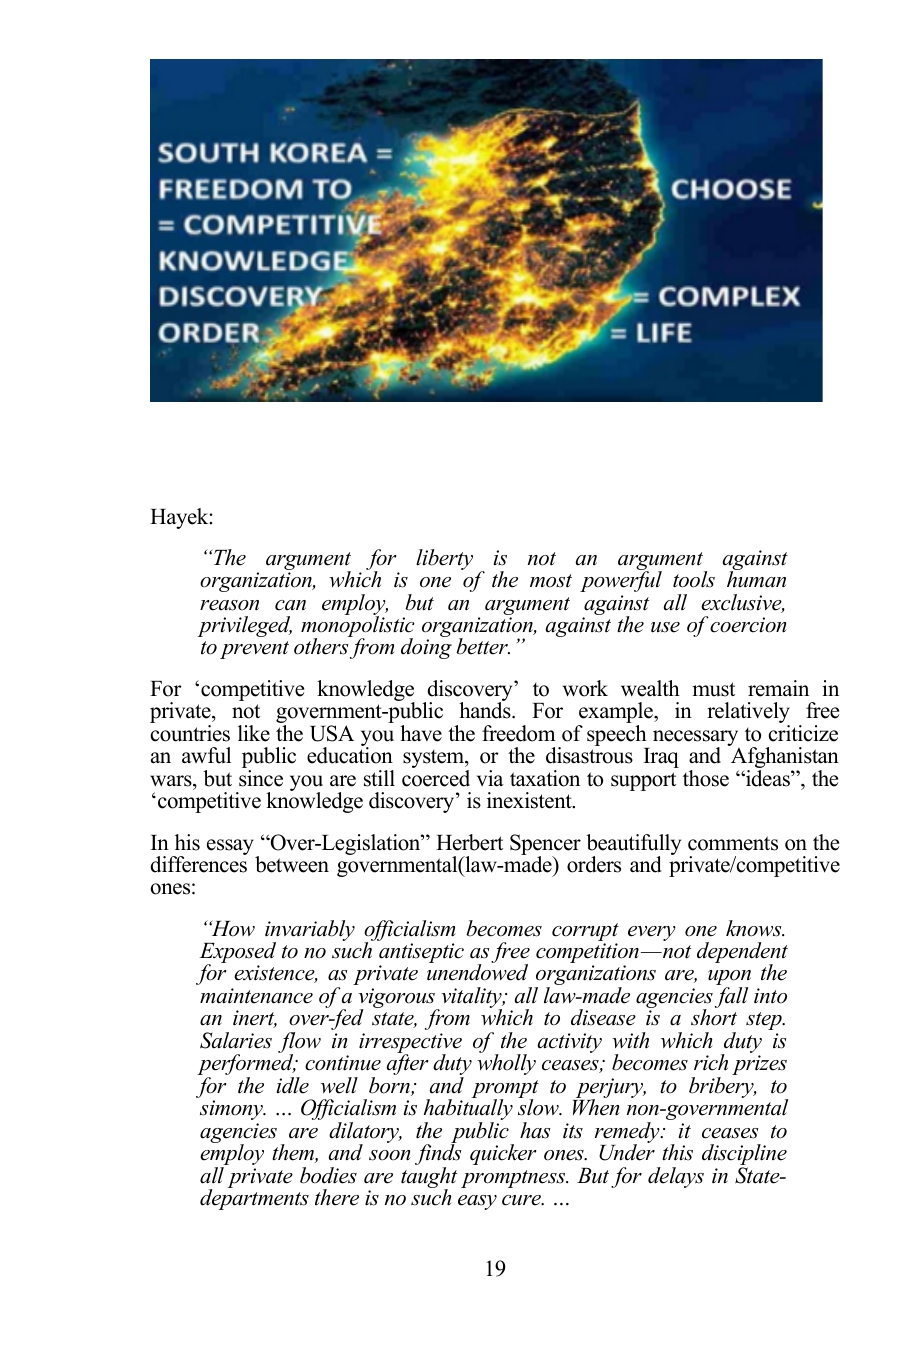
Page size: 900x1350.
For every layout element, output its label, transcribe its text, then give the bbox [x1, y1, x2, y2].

text “The argument for liberty is not an argument against organization, which is one of the most powerful tools human reason can employ, but an argument against all exclusive, privileged, monopolistic organization, against the use of coercion to prevent others from doing better.” [200, 547, 790, 660]
text “How invariably officialism becomes corrupt every one knows. Exposed to no such antiseptic as free competition — not dependent for existence, as private unendowed organizations are, upon the maintenance of a vigorous vitality; all law-made agencies fall into an inert, over-fed state, from which to disease is a short step. Salaries flow in irrespective of the activity with which duty is performed; continue after duty wholly ceases; becomes rich prizes for the idle well born; and prompt to perjury, to bribery, to simony. … Officialism is habitually slow. When non-governmental agencies are dilatory, the public has its remedy: it ceases to employ them, and soon finds quicker ones. Under this discipline all private bodies are taught promptness. But for delays in State-departments there is no such easy cure. … [200, 918, 790, 1211]
text In his essay “Over-Legislation” Herbert Spencer beautifully comments on the differences between governmental(law-made) orders and private/competitive ones: [150, 832, 840, 900]
text For ‘competitive knowledge discovery’ to work wealth must remain in private, not government-public hands. For example, in relatively free countries like the USA you have the freedom of speech necessary to criticize an awful public education system, or the disastrous Iraq and Afghanistan wars, but since you are still coerced via taxation to support those “ideas”, the ‘competitive knowledge discovery’ is inexistent. [150, 679, 840, 813]
text Hayek: [150, 506, 840, 529]
picture [150, 59, 823, 402]
